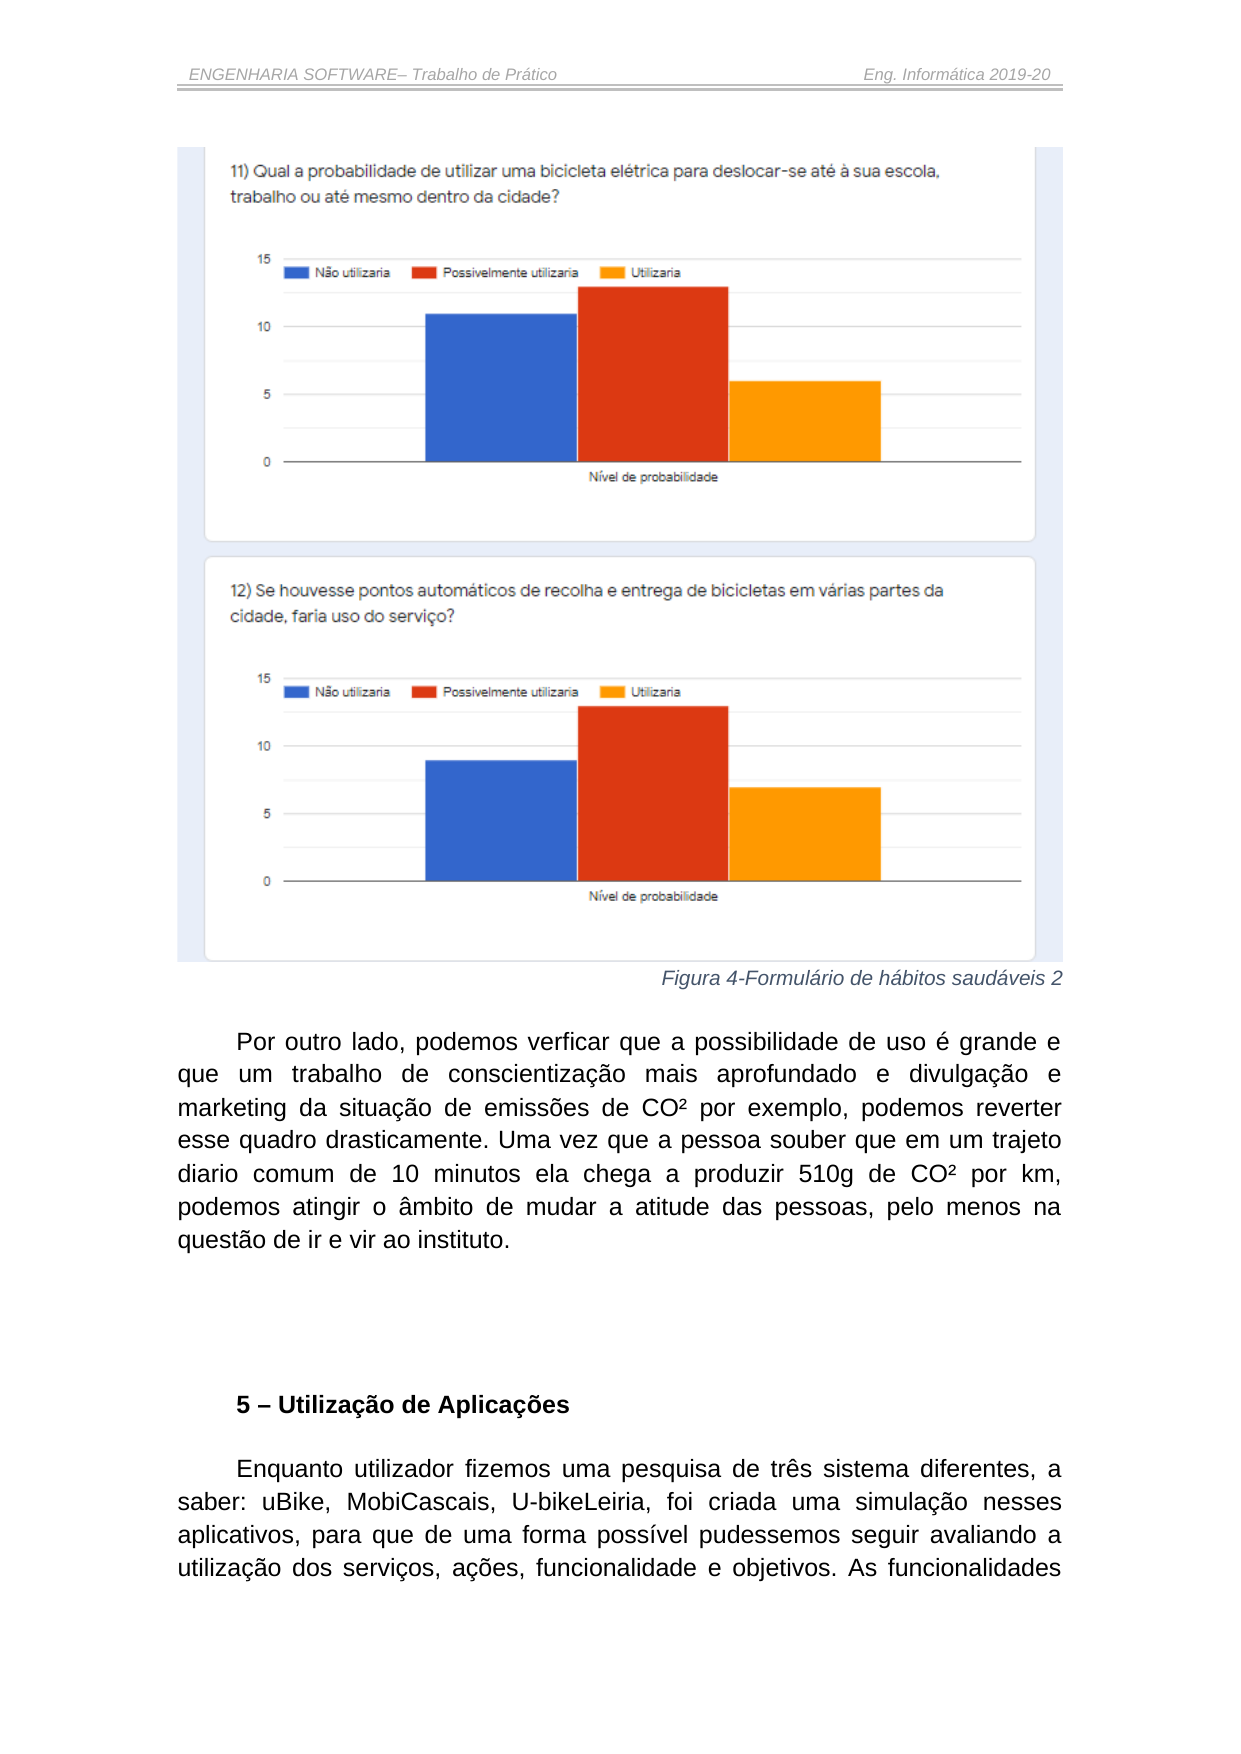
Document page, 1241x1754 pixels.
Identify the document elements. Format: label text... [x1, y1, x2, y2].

picture [177, 147, 1063, 962]
subtitle 5 – Utilização de Aplicações [177, 1390, 1063, 1418]
text Figura 4-Formulário de hábitos saudáveis 2 [177, 966, 1063, 990]
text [177, 1454, 1063, 1582]
text Por outro lado, podemos verficar que a possibilidade de uso é grande e que um trabalho de conscientização mais aprofundado e divulgação e marketing da situação de emissões de CO² por exemplo, podemos reverter esse quadro drasticamente. Uma vez que a pessoa souber que em um trajeto diario comum de 10 minutos ela chega a produzir 510g de CO² por km, podemos atingir o âmbito de mudar a atitude das pessoas, pelo menos na questão de ir e vir ao instituto. [177, 1026, 1063, 1253]
